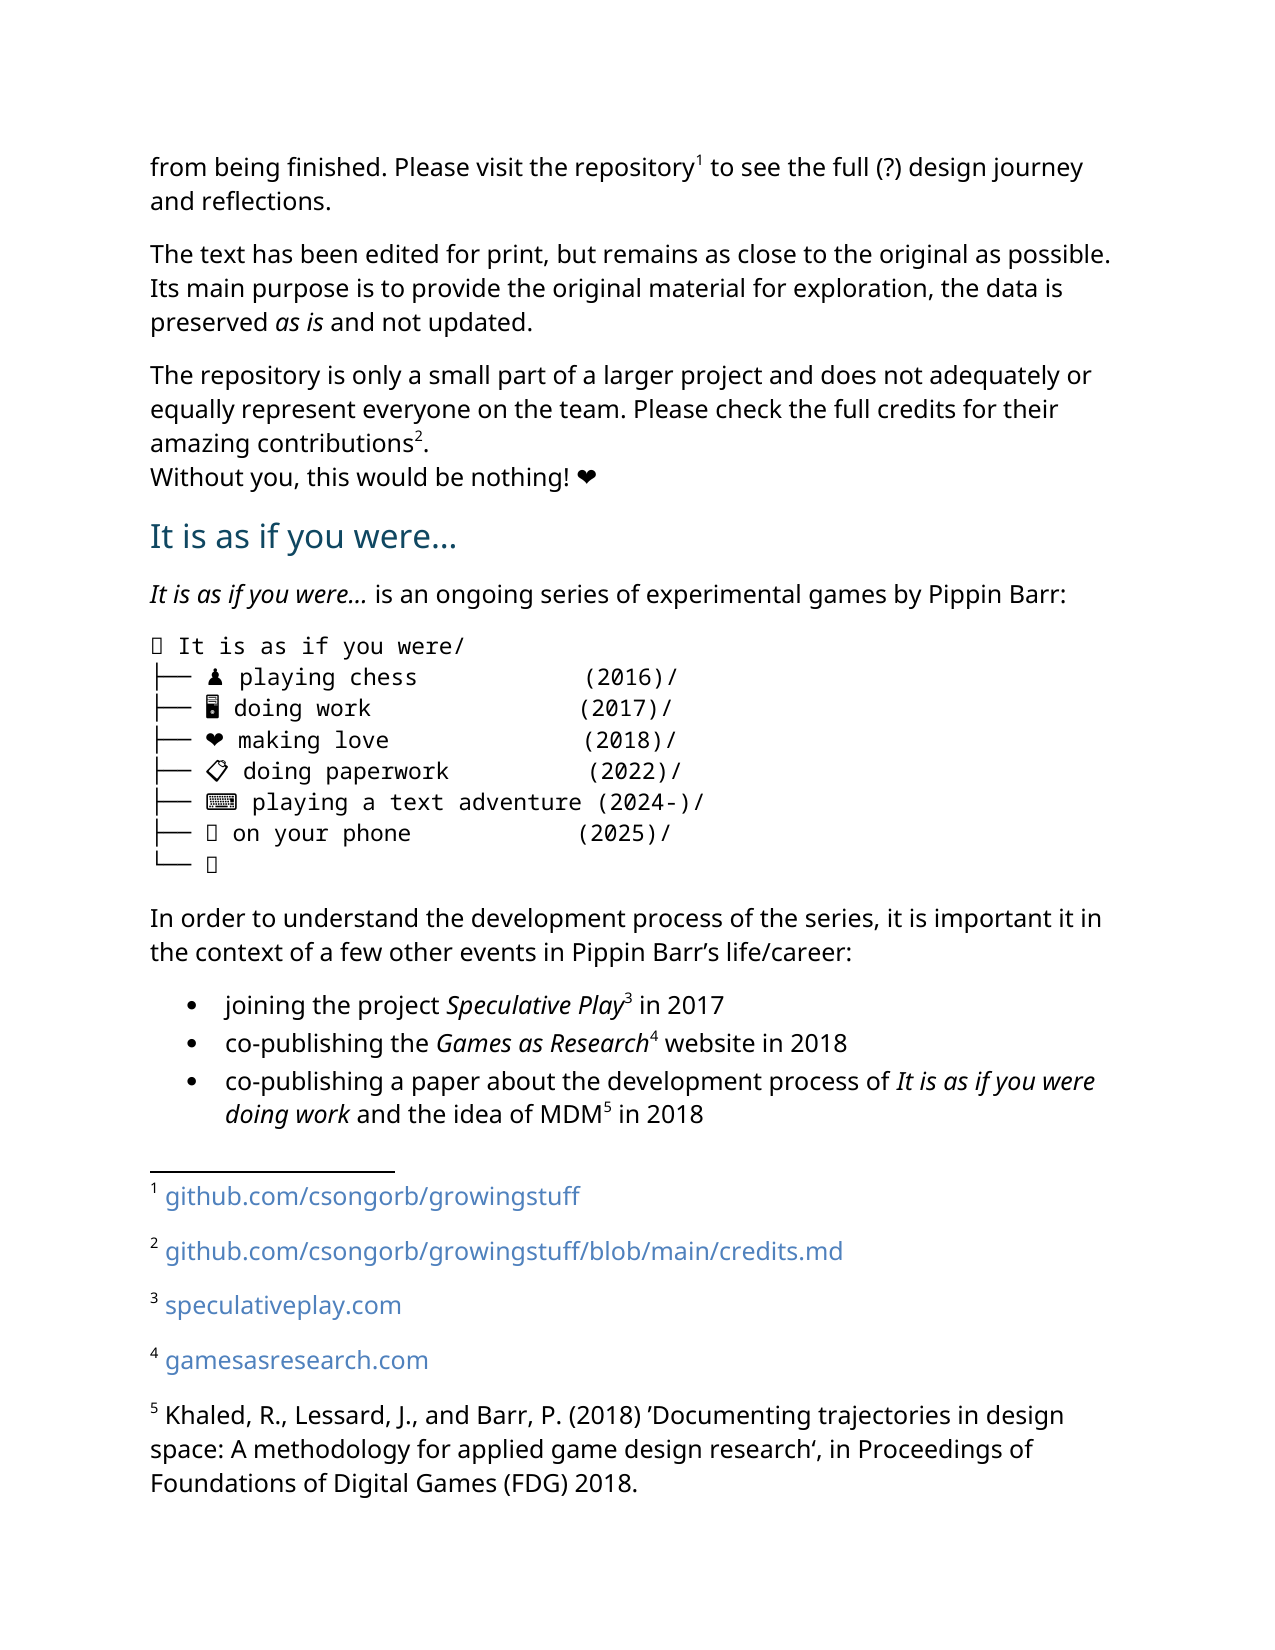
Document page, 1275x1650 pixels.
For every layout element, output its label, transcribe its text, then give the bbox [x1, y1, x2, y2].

list co-publishing the Games as Research website in 2018 [187, 1025, 1125, 1059]
list co-publishing a paper about the development process of It is as if you were doing work and the idea of MDM in 2018 [187, 1063, 1125, 1131]
text It is as if you were… is an ongoing series of experimental games by Pippin Barr: [150, 577, 1125, 611]
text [150, 150, 1125, 218]
list joining the project Speculative Play in 2017 [187, 987, 1125, 1022]
text The repository is only a small part of a larger project and does not adequately or equally represent everyone on the team. Please check the full credits for their amazing contributions. Without you, this would be nothing! ❤️ [150, 358, 1125, 494]
text In order to understand the development process of the series, it is important it in the context of a few other events in Pippin Barr’s life/career: [150, 901, 1125, 969]
subtitle It is as if you were… [150, 513, 1125, 558]
text 🌱 It is as if you were/ ├── ♟️ playing chess (2016)/ ├── 🖥️ doing work (2017)/ ├── ❤️ making love (2018)/ ├── 📋 doing paperwork (2022)/ ├── ⌨️ playing a text adventure (2024-)/ ├── 📱 on your phone (2025)/ └── 🌸 [150, 630, 1125, 880]
text The text has been edited for print, but remains as close to the original as possible. Its main purpose is to provide the original material for exploration, the data is preserved as is and not updated. [150, 237, 1125, 339]
